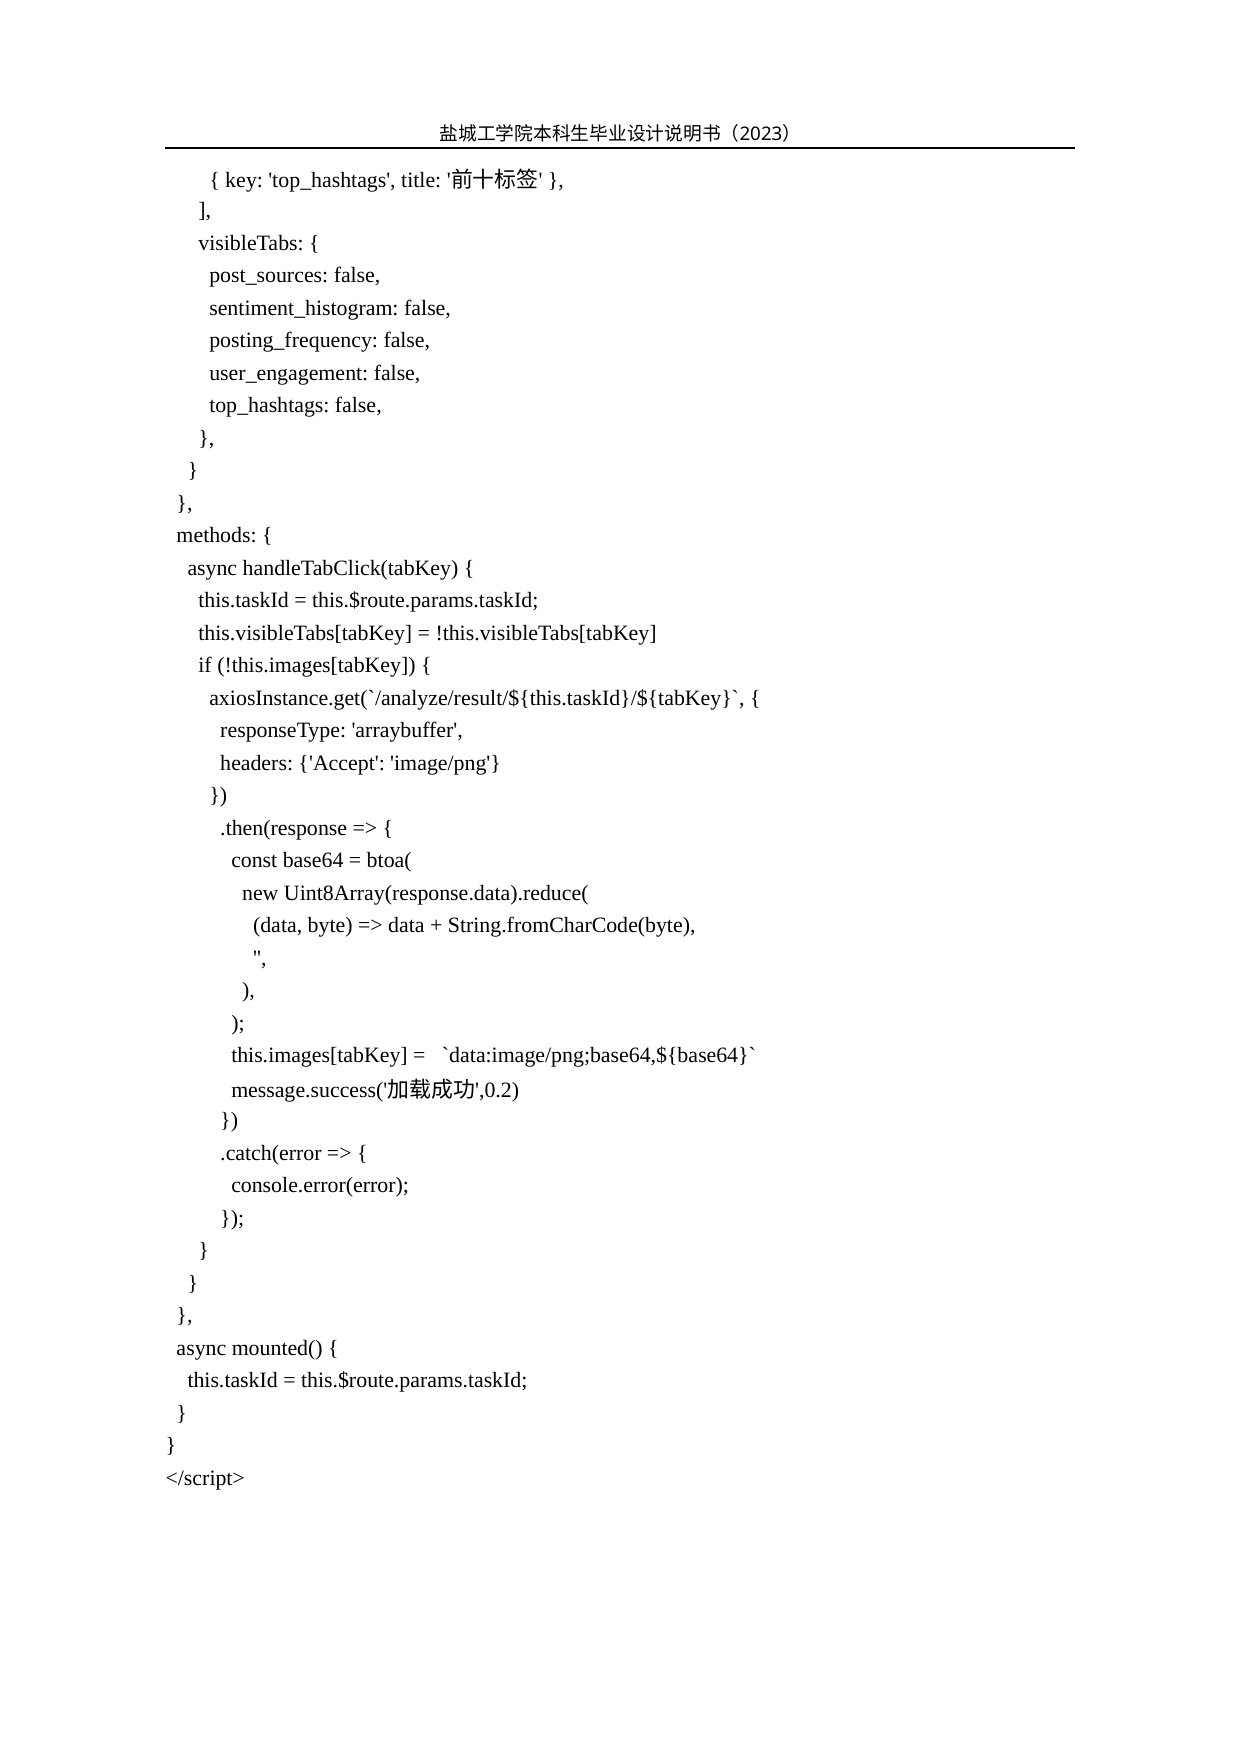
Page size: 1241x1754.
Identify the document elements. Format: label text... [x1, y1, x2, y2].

text ), [165, 974, 1075, 1006]
text }) [165, 779, 1075, 811]
text responseType: 'arraybuffer', [165, 714, 1075, 746]
text headers: {'Accept': 'image/png'} [165, 746, 1075, 779]
text .then(response => { [165, 811, 1075, 844]
text axiosInstance.get(`/analyze/result/${this.taskId}/${tabKey}`, { [165, 681, 1075, 714]
text async handleTabClick(tabKey) { [165, 551, 1075, 584]
text } [165, 454, 1075, 486]
text ], [165, 194, 1075, 226]
text .catch(error => { [165, 1136, 1075, 1169]
text ); [165, 1006, 1075, 1039]
text async mounted() { [165, 1331, 1075, 1364]
text visibleTabs: { [165, 226, 1075, 259]
text '', [165, 941, 1075, 974]
text }, [165, 486, 1075, 519]
text user_engagement: false, [165, 356, 1075, 389]
text new Uint8Array(response.data).reduce( [165, 876, 1075, 909]
text posting_frequency: false, [165, 324, 1075, 356]
text sentiment_histogram: false, [165, 291, 1075, 324]
text }); [165, 1201, 1075, 1234]
text </script> [165, 1461, 1075, 1494]
text { key: 'top_hashtags', title: '前十标签' }, [165, 161, 1075, 194]
text } [165, 1429, 1075, 1461]
text } [165, 1266, 1075, 1299]
text this.visibleTabs[tabKey] = !this.visibleTabs[tabKey] [165, 616, 1075, 649]
text this.images[tabKey] = `data:image/png;base64,${base64}` [165, 1039, 1075, 1071]
text message.success('加载成功',0.2) [165, 1071, 1075, 1104]
text this.taskId = this.$route.params.taskId; [165, 1364, 1075, 1396]
text const base64 = btoa( [165, 844, 1075, 876]
text (data, byte) => data + String.fromCharCode(byte), [165, 909, 1075, 941]
text } [165, 1234, 1075, 1266]
text post_sources: false, [165, 259, 1075, 291]
text } [165, 1396, 1075, 1429]
text }, [165, 421, 1075, 454]
text methods: { [165, 519, 1075, 551]
text }, [165, 1299, 1075, 1331]
text top_hashtags: false, [165, 389, 1075, 421]
text console.error(error); [165, 1169, 1075, 1201]
text }) [165, 1104, 1075, 1136]
text if (!this.images[tabKey]) { [165, 649, 1075, 681]
text this.taskId = this.$route.params.taskId; [165, 584, 1075, 616]
